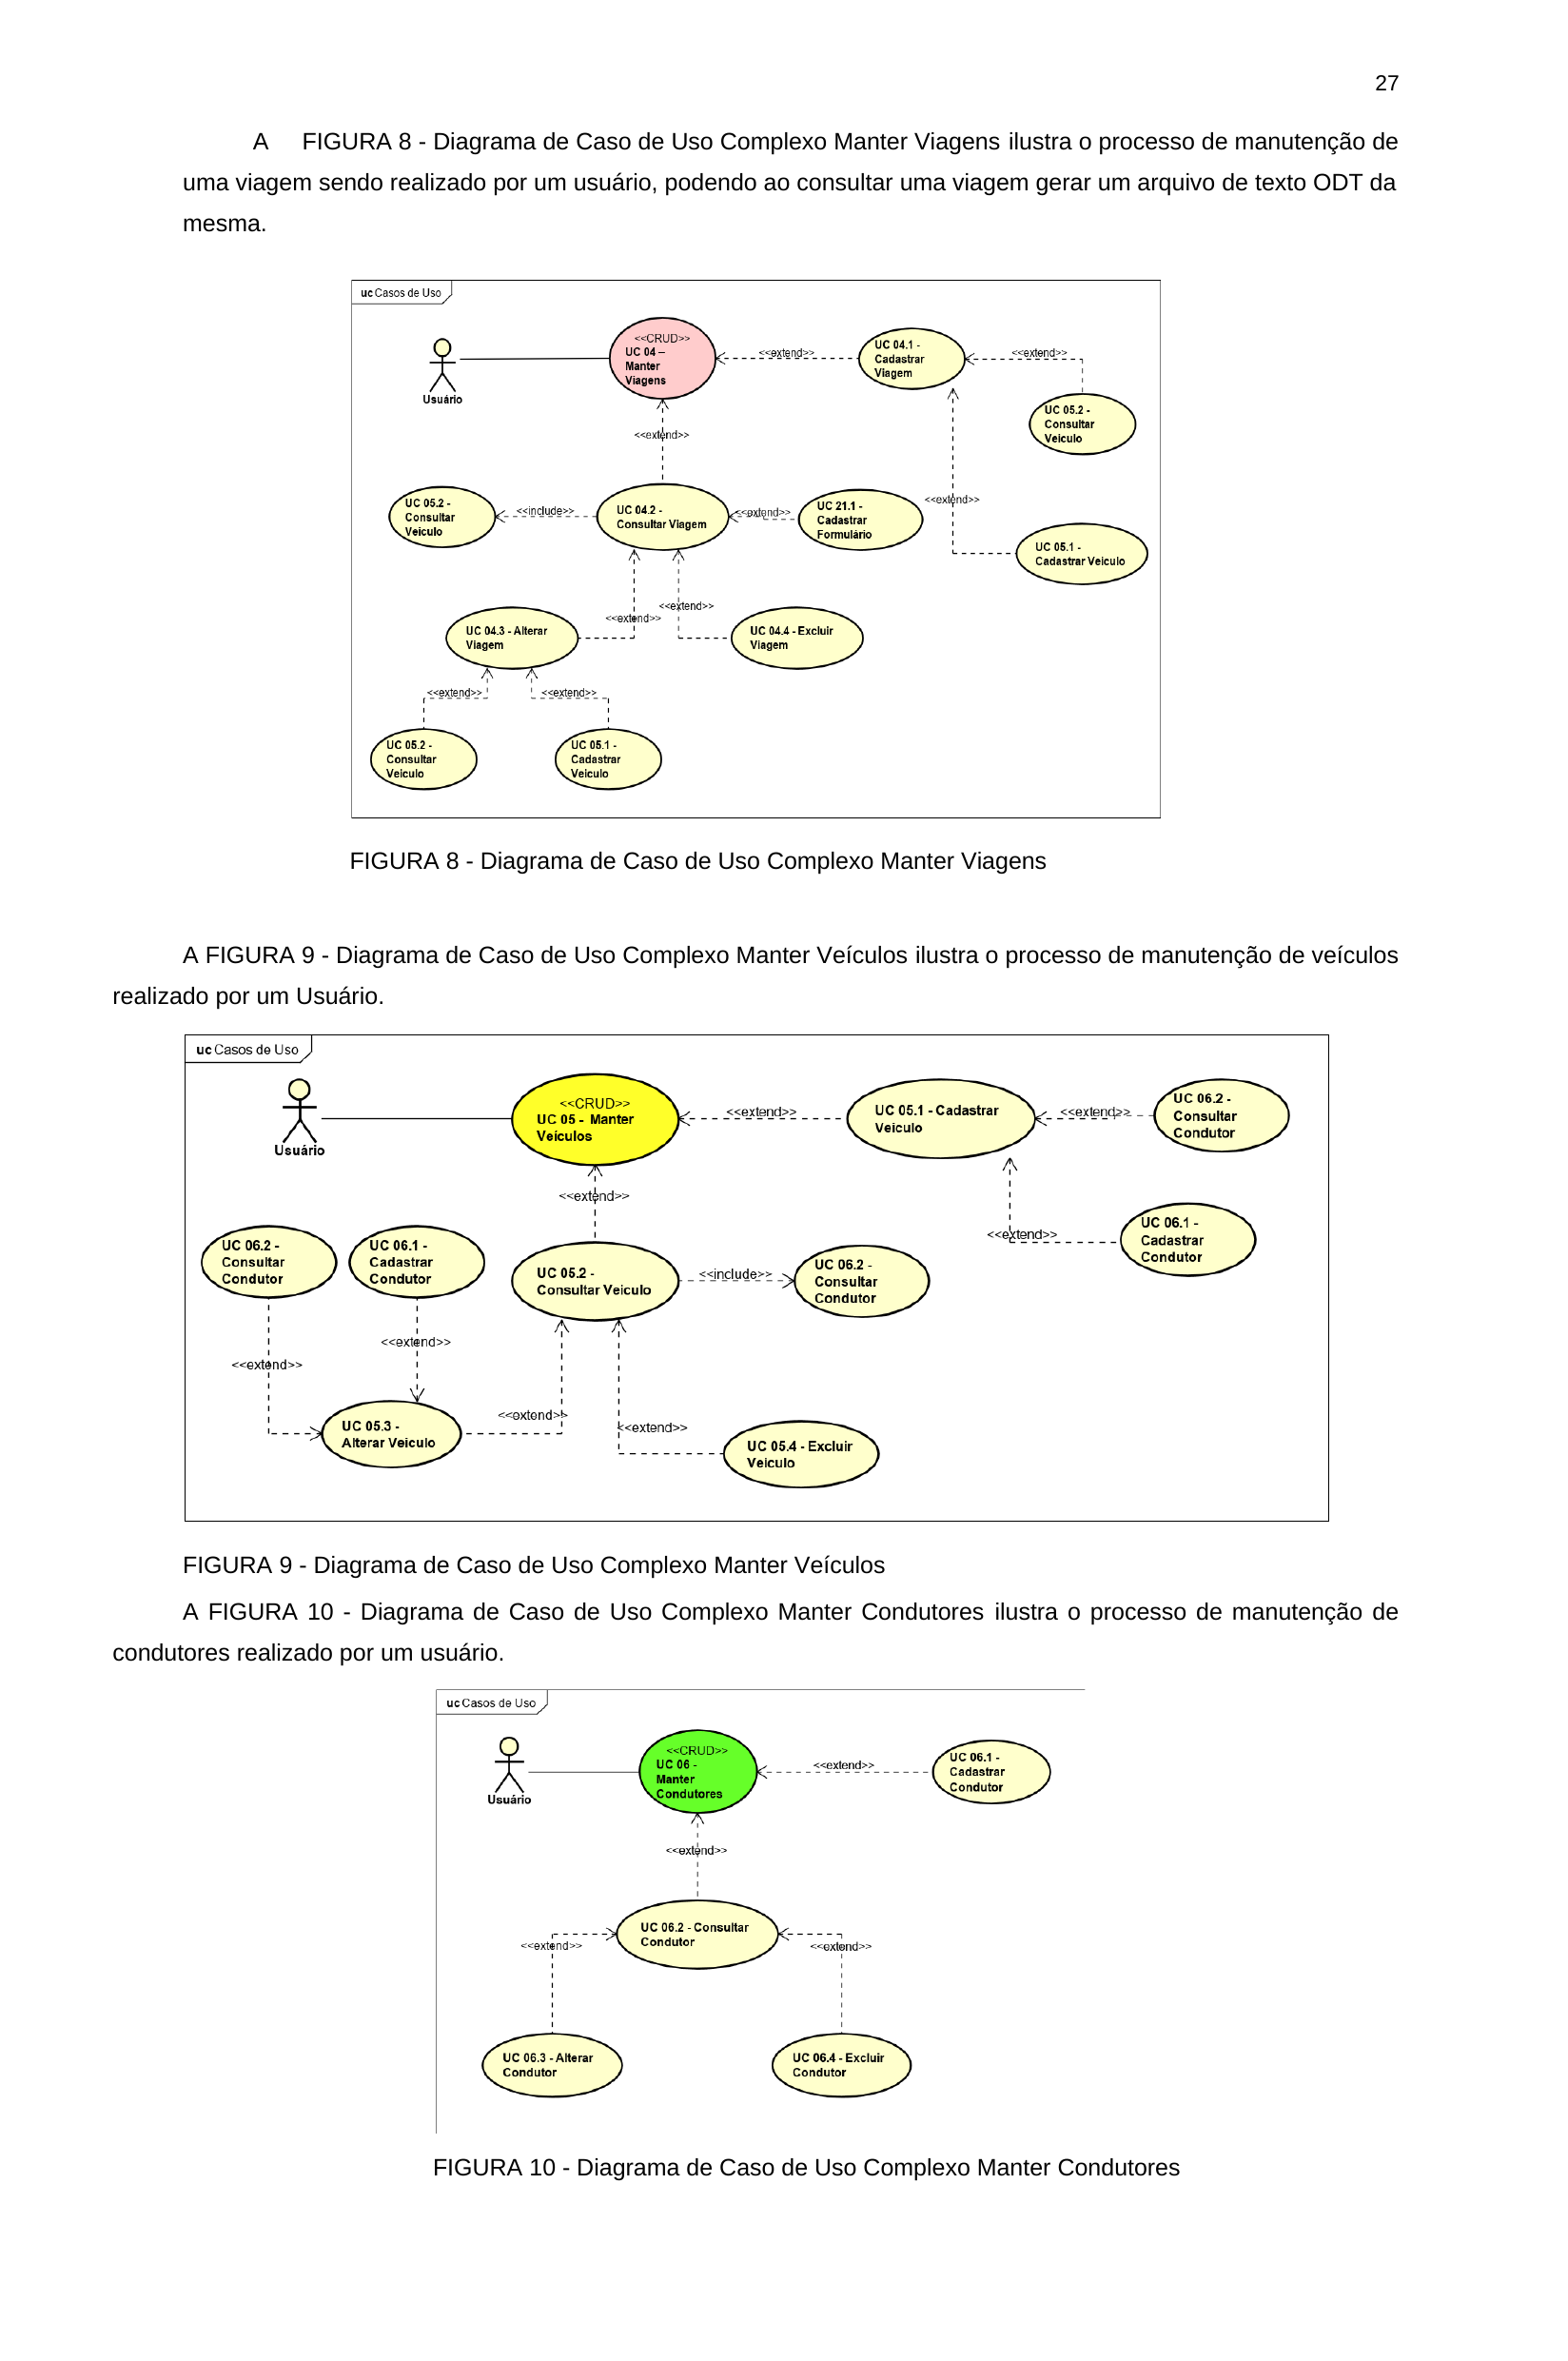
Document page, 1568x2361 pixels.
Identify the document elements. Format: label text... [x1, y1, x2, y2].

text A FIGURA 8 - Diagrama de Caso de Uso Complexo Manter Viagens ilustra o processo de manutenção de uma viagem sendo realizado por um usuário, podendo ao consultar uma viagem gerar um arquivo de texto ODT da mesma. [183, 128, 1400, 237]
text A FIGURA 9 - Diagrama de Caso de Uso Complexo Manter Veículos ilustra o processo de manutenção de veículos realizado por um Usuário. [112, 941, 1400, 1010]
picture [343, 270, 1169, 827]
picture [426, 1680, 1086, 2134]
text A FIGURA 10 - Diagrama de Caso de Uso Complexo Manter Condutores ilustra o processo de manutenção de condutores realizado por um usuário. [112, 1598, 1400, 1666]
picture [173, 1023, 1339, 1531]
